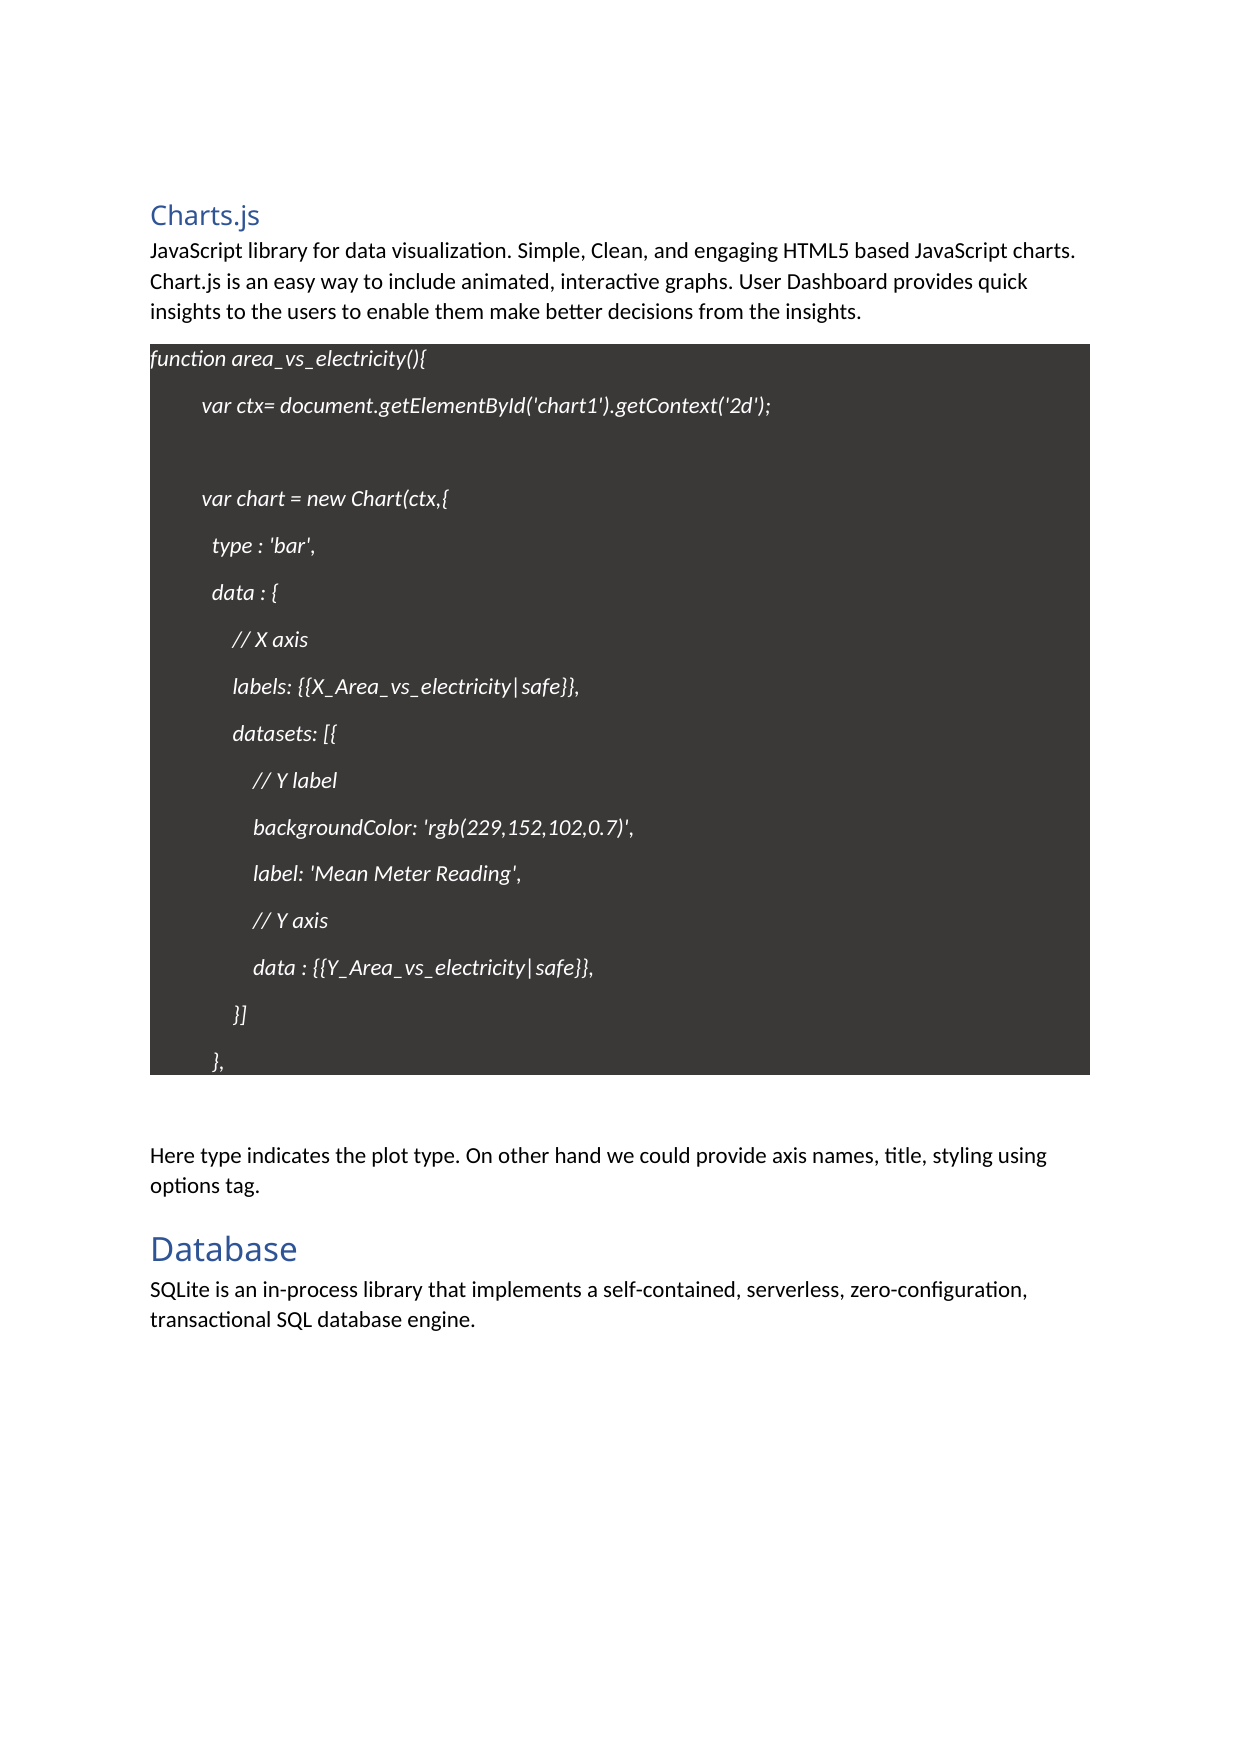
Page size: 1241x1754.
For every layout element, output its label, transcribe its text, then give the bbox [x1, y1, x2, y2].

text var ctx= document.getElementById('chart1').getContext('2d'); [150, 391, 1090, 419]
text }, [150, 1047, 1090, 1075]
text }] [150, 1000, 1090, 1028]
text SQLite is an in-process library that implements a self-contained, serverless, zero-configuration, transactional SQL database engine. [150, 1275, 1090, 1333]
text data : {{Y_Area_vs_electricity|safe}}, [150, 953, 1090, 981]
subtitle Charts.js [150, 197, 1090, 234]
text var chart = new Chart(ctx,{ [150, 484, 1090, 513]
text // Y label [150, 766, 1090, 794]
text backgroundColor: 'rgb(229,152,102,0.7)', [150, 813, 1090, 841]
text label: 'Mean Meter Reading', [150, 859, 1090, 888]
text type : 'bar', [150, 531, 1090, 559]
text JavaScript library for data visualization. Simple, Clean, and engaging HTML5 based JavaScript charts. Chart.js is an easy way to include animated, interactive graphs. User Dashboard provides quick insights to the users to enable them make better decisions from the insights. [150, 237, 1090, 325]
subtitle Database [150, 1226, 1090, 1272]
text // X axis [150, 625, 1090, 653]
text datasets: [{ [150, 719, 1090, 747]
text labels: {{X_Area_vs_electricity|safe}}, [150, 672, 1090, 700]
text data : { [150, 578, 1090, 606]
text function area_vs_electricity(){ [150, 344, 1090, 372]
text Here type indicates the plot type. On other hand we could provide axis names, title, styling using options tag. [150, 1141, 1090, 1199]
text // Y axis [150, 906, 1090, 934]
